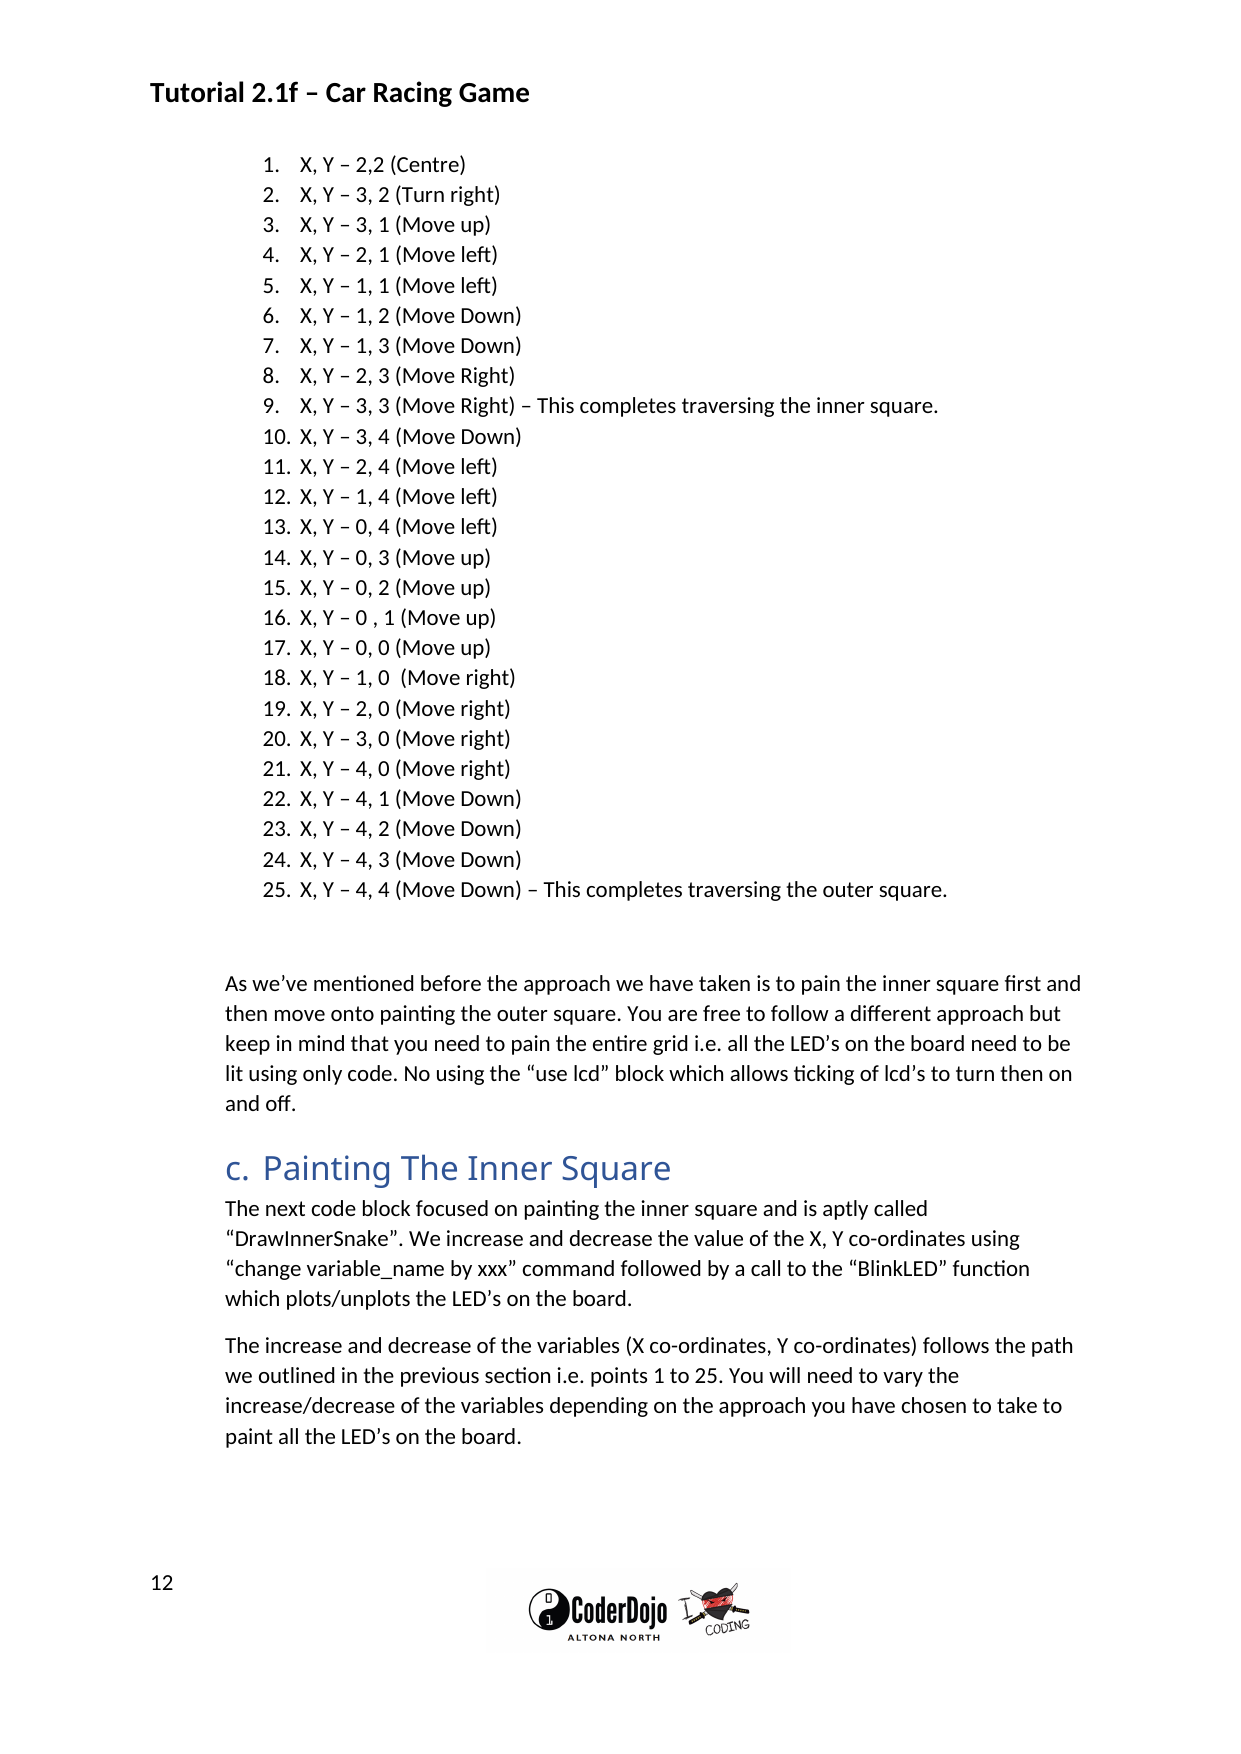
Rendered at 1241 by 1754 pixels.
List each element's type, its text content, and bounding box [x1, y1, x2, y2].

list X, Y – 2, 3 (Move Right) [262, 361, 1090, 389]
list X, Y – 4, 3 (Move Down) [262, 845, 1090, 873]
list X, Y – 1, 4 (Move left) [262, 482, 1090, 510]
list X, Y – 1, 2 (Move Down) [262, 301, 1090, 329]
text The increase and decrease of the variables (X co-ordinates, Y co-ordinates) follows the path we outlined in the previous section i.e. points 1 to 25. You will need to vary the increase/decrease of the variables depending on the approach you have chosen to take to paint all the LED’s on the board. [225, 1331, 1090, 1450]
text As we’ve mentioned before the approach we have taken is to pain the inner square first and then move onto painting the outer square. You are free to follow a different approach but keep in mind that you need to pain the entire grid i.e. all the LED’s on the board need to be lit using only code. No using the “use lcd” block which allows ticking of lcd’s to turn then on and off. [225, 969, 1090, 1118]
list X, Y – 0 , 1 (Move up) [262, 603, 1090, 631]
list X, Y – 2, 4 (Move left) [262, 452, 1090, 480]
list X, Y – 0, 4 (Move left) [262, 512, 1090, 541]
list X, Y – 3, 3 (Move Right) – This completes traversing the inner square. [262, 392, 1090, 420]
list X, Y – 2, 1 (Move left) [262, 241, 1090, 269]
list X, Y – 3, 1 (Move up) [262, 210, 1090, 238]
list X, Y – 4, 1 (Move Down) [262, 784, 1090, 812]
list X, Y – 1, 1 (Move left) [262, 271, 1090, 299]
text The next code block focused on painting the inner square and is aptly called “DrawInnerSnake”. We increase and decrease the value of the X, Y co-ordinates using “change variable_name by xxx” command followed by a call to the “BlinkLED” function which plots/unplots the LED’s on the board. [225, 1194, 1090, 1312]
list X, Y – 4, 2 (Move Down) [262, 814, 1090, 843]
list X, Y – 4, 4 (Move Down) – This completes traversing the outer square. [262, 875, 1090, 903]
list X, Y – 4, 0 (Move right) [262, 754, 1090, 782]
list X, Y – 0, 3 (Move up) [262, 543, 1090, 571]
list X, Y – 2, 0 (Move right) [262, 694, 1090, 722]
list X, Y – 3, 0 (Move right) [262, 724, 1090, 752]
list X, Y – 1, 3 (Move Down) [262, 331, 1090, 359]
list X, Y – 0, 2 (Move up) [262, 573, 1090, 601]
list X, Y – 0, 0 (Move up) [262, 633, 1090, 661]
subtitle Painting The Inner Square [225, 1145, 1090, 1190]
picture [486, 1568, 792, 1653]
list X, Y – 3, 4 (Move Down) [262, 422, 1090, 450]
list X, Y – 1, 0 (Move right) [262, 663, 1090, 692]
list X, Y – 3, 2 (Turn right) [262, 180, 1090, 208]
list X, Y – 2,2 (Centre) [262, 150, 1090, 178]
